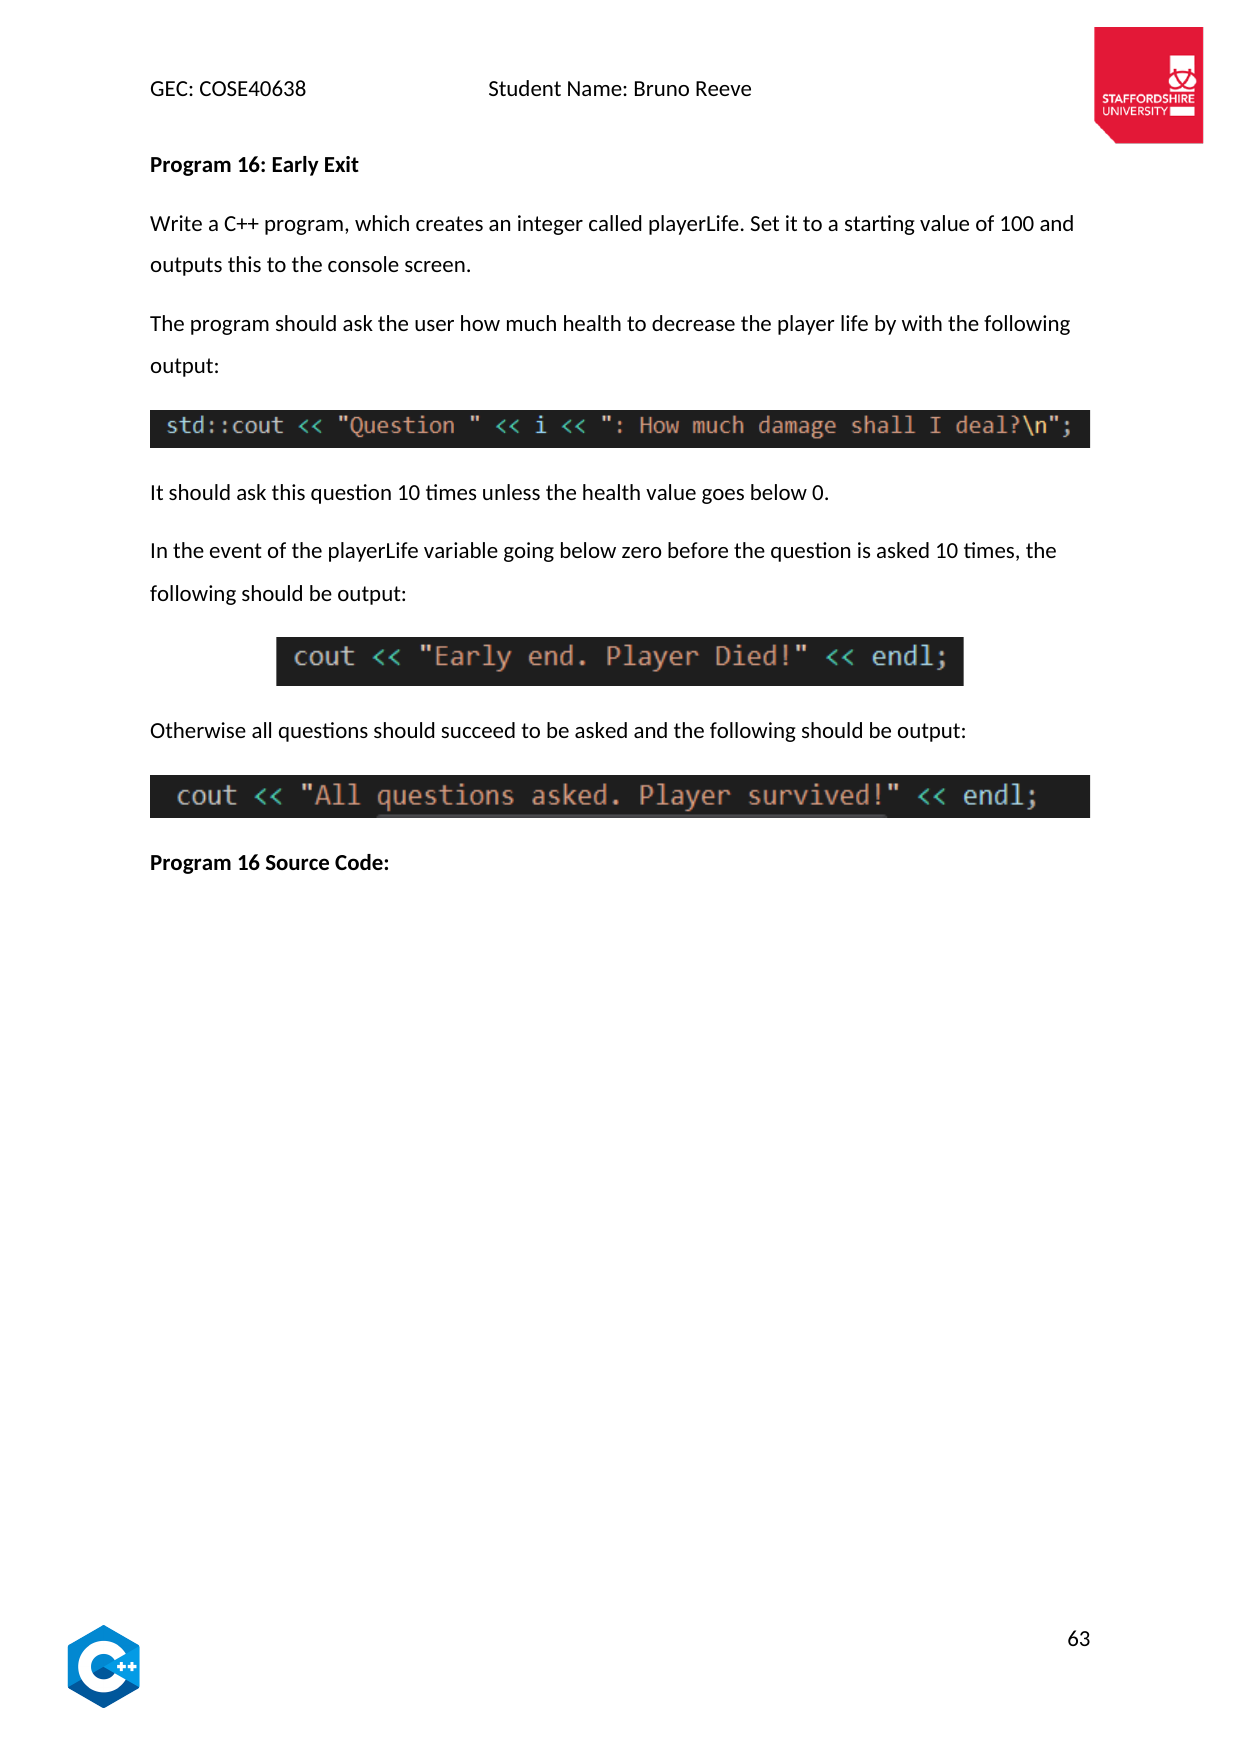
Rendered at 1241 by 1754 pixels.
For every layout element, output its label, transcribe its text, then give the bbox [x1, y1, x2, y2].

picture [1088, 27, 1209, 148]
text Write a C++ program, which creates an integer called playerLife. Set it to a starting value of 100 and outputs this to the console screen. [150, 209, 1090, 279]
text Program 16: Early Exit [150, 150, 1090, 178]
text The program should ask the user how much health to decrease the player life by with the following output: [150, 309, 1090, 379]
picture [53, 1625, 150, 1708]
text It should ask this question 10 times unless the health value goes below 0. [150, 478, 1090, 506]
picture [150, 775, 1091, 818]
text Program 16 Source Code: [150, 848, 1090, 876]
picture [150, 410, 1091, 448]
text In the event of the playerLife variable going below zero before the question is asked 10 times, the following should be output: [150, 537, 1090, 607]
text Otherwise all questions should succeed to be asked and the following should be output: [150, 716, 1090, 744]
picture [276, 637, 964, 686]
